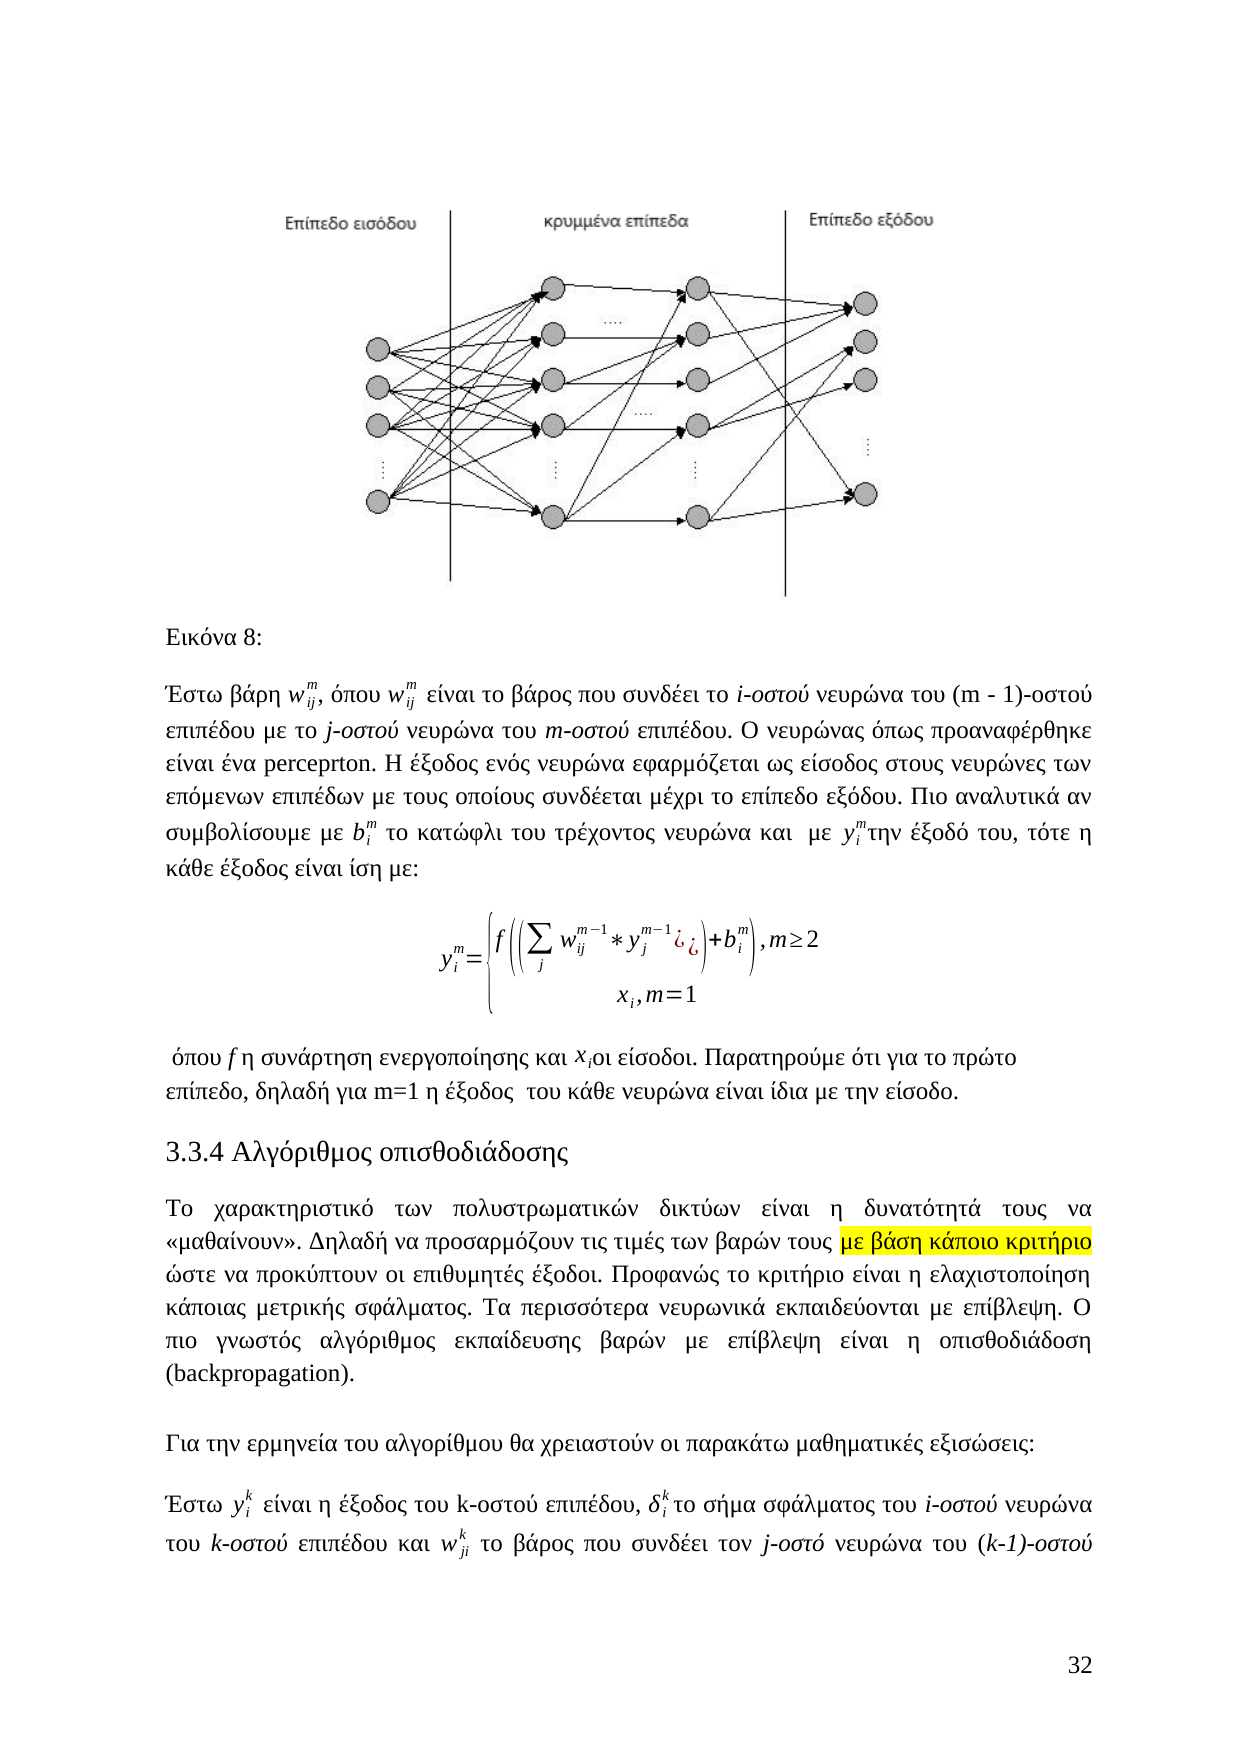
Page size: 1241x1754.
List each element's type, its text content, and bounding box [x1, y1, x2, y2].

picture [267, 147, 974, 622]
subtitle 3.3.4 Αλγόριθμος οπισθοδιάδοσης [165, 1134, 1092, 1168]
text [165, 1486, 1092, 1560]
text Για την ερμηνεία του αλγορίθμου θα χρειαστούν οι παρακάτω μαθηματικές εξισώσεις: [165, 1428, 1092, 1457]
text όπου f η συνάρτηση ενεργοποίησης και οι είσοδοι. Παρατηρούμε ότι για το πρώτο επίπεδο, δηλαδή για m=1 η έξοδος του κάθε νευρώνα είναι ίδια με την είσοδο. [165, 1041, 1092, 1105]
text Το χαρακτηριστικό των πολυστρωματικών δικτύων είναι η δυνατότητά τους να «μαθαίνουν». Δηλαδή να προσαρμόζουν τις τιμές των βαρών τους με βάση κάποιο κριτήριο ώστε να προκύπτουν οι επιθυμητές έξοδοι. Προφανώς το κριτήριο είναι η ελαχιστοποίηση κάποιας μετρικής σφάλματος. Τα περισσότερα νευρωνικά εκπαιδεύονται με επίβλεψη. Ο πιο γνωστός αλγόριθμος εκπαίδευσης βαρών με επίβλεψη είναι η οπισθοδιάδοση (backpropagation). [165, 1193, 1092, 1387]
text Έστω βάρη , όπου είναι το βάρος που συνδέει το i-οστού νευρώνα του (m - 1)-οστού επιπέδου με το j-οστού νευρώνα του m-οστού επιπέδου. Ο νευρώνας όπως προαναφέρθηκε είναι ένα perceprton. Η έξοδος ενός νευρώνα εφαρμόζεται ως είσοδος στους νευρώνες των επόμενων επιπέδων με τους οποίους συνδέεται μέχρι το επίπεδο εξόδου. Πιο αναλυτικά αν συμβολίσουμε με το κατώφλι του τρέχοντος νευρώνα και με την έξοδό του, τότε η κάθε έξοδος είναι ίση με: [165, 676, 1092, 882]
